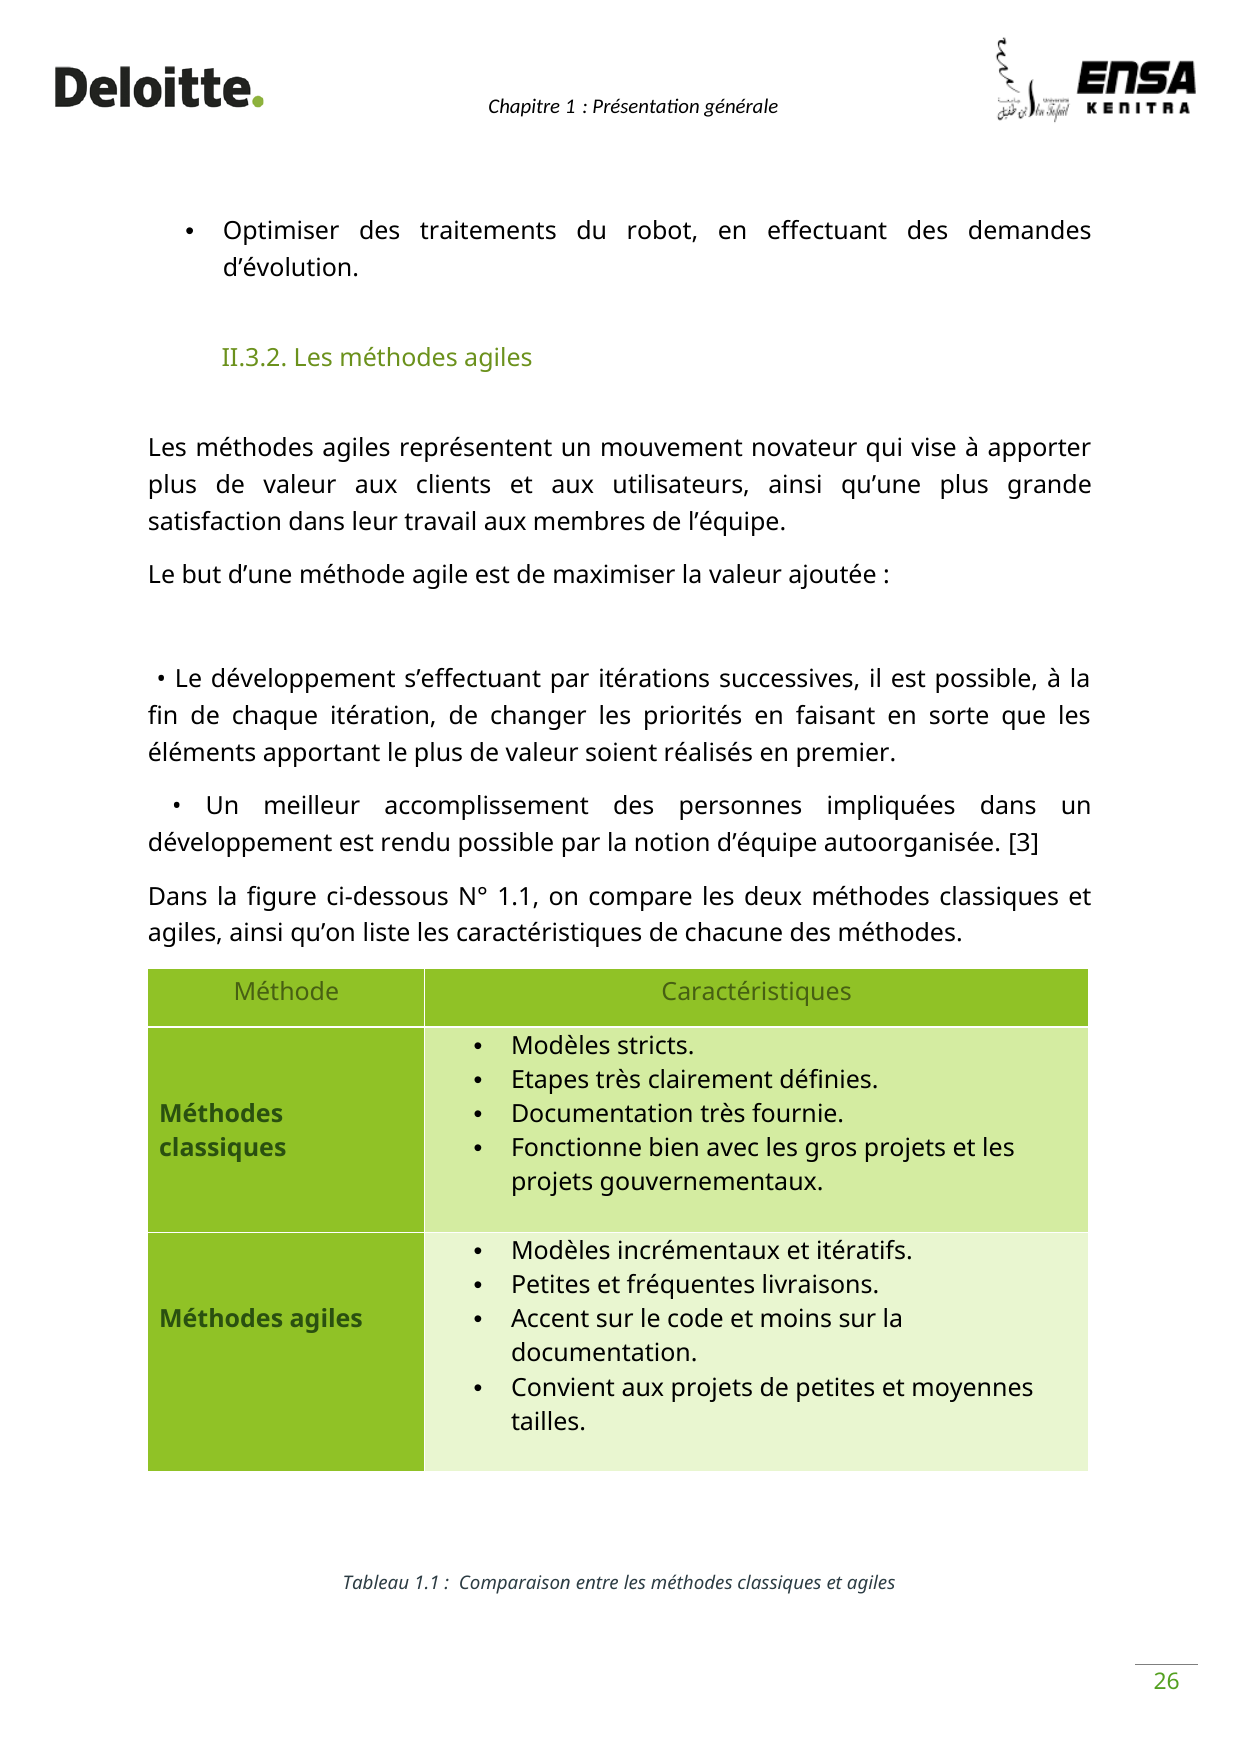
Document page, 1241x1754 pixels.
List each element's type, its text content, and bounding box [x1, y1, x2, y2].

picture [947, 24, 1241, 139]
text • Le développement s’effectuant par itérations successives, il est possible, à la fin de chaque itération, de changer les priorités en faisant en sorte que les éléments apportant le plus de valeur soient réalisés en premier. [148, 661, 1093, 768]
table_header Méthode [148, 969, 424, 1026]
text Les méthodes agiles représentent un mouvement novateur qui vise à apporter plus de valeur aux clients et aux utilisateurs, ainsi qu’une plus grande satisfaction dans leur travail aux membres de l’équipe. [148, 430, 1093, 538]
table_cell Méthodes agiles [148, 1233, 424, 1471]
text • Un meilleur accomplissement des personnes impliquées dans un développement est rendu possible par la notion d’équipe autoorganisée. [148, 788, 1093, 859]
table_cell Méthodes classiques [148, 1028, 424, 1232]
title II.3.2. Les méthodes agiles [148, 340, 1093, 374]
text Le but d’une méthode agile est de maximiser la valeur ajoutée : [148, 557, 1093, 591]
list Optimiser des traitements du robot, en effectuant des demandes d’évolution. [185, 213, 1093, 284]
text Dans la figure ci-dessous N° 1.1, on compare les deux méthodes classiques et agiles, ainsi qu’on liste les caractéristiques de chacune des méthodes. [148, 878, 1093, 949]
table_header Caractéristiques [425, 969, 1088, 1026]
text Tableau 1.1 : Comparaison entre les méthodes classiques et agiles [148, 1569, 1093, 1595]
picture [46, 53, 273, 147]
table_cell Modèles incrémentaux et itératifs. Petites et fréquentes livraisons. Accent sur le code et moins sur la documentation. Convient aux projets de petites et moyennes tailles. [425, 1233, 1088, 1471]
table_cell Modèles stricts. Etapes très clairement définies. Documentation très fournie. Fonctionne bien avec les gros projets et les projets gouvernementaux. [425, 1028, 1088, 1232]
